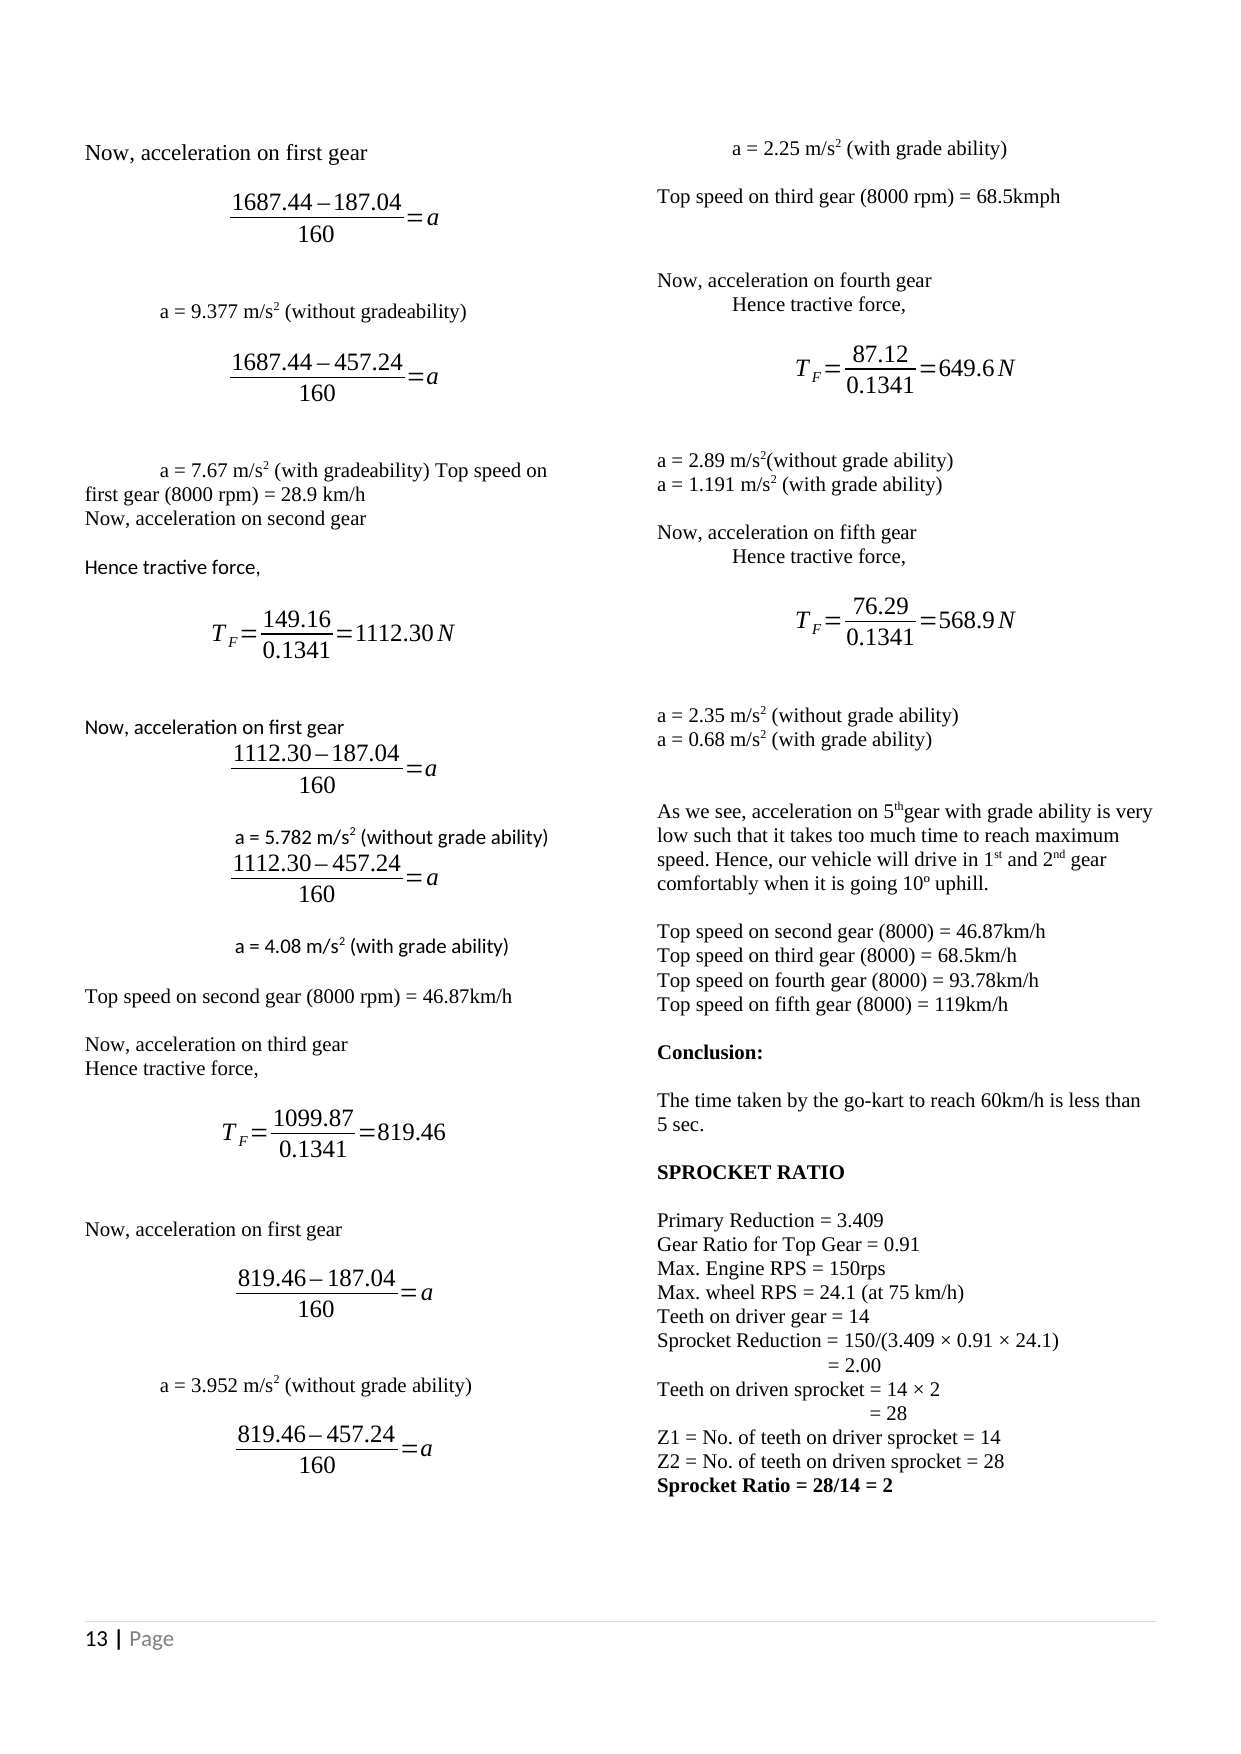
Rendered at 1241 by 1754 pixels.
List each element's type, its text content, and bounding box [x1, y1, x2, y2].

text Sprocket Ratio = 28/14 = 2 [657, 1473, 1156, 1497]
text Hence tractive force, [657, 544, 1156, 568]
text a = 1.191 m/s2 (with grade ability) [657, 472, 1156, 496]
text Top speed on fifth gear (8000) = 119km/h [657, 992, 1156, 1016]
text Z2 = No. of teeth on driven sprocket = 28 [657, 1449, 1156, 1473]
text a = 5.782 m/s2 (without grade ability) [159, 824, 583, 849]
text a = 4.08 m/s2 (with grade ability) [159, 933, 583, 959]
text a = 2.35 m/s2 (without grade ability) [657, 703, 1156, 727]
text Now, acceleration on fourth gear [657, 268, 1156, 292]
text Sprocket Reduction = 150/(3.409 × 0.91 × 24.1) [657, 1328, 1156, 1352]
text Now, acceleration on first gear [84, 714, 583, 740]
text Top speed on second gear (8000 rpm) = 46.87km/h [84, 984, 583, 1008]
text Now, acceleration on third gear [84, 1032, 583, 1056]
text Hence tractive force, [657, 292, 1156, 316]
text SPROCKET RATIO [657, 1160, 1156, 1184]
text Now, acceleration on first gear [84, 138, 583, 165]
text Teeth on driver gear = 14 [657, 1304, 1156, 1328]
text a = 2.89 m/s2(without grade ability) [657, 448, 1156, 472]
text a = 2.25 m/s2 (with grade ability) [657, 136, 1156, 160]
text Max. Engine RPS = 150rps [657, 1256, 1156, 1280]
text a = 3.952 m/s2 (without grade ability) [84, 1373, 583, 1397]
text Hence tractive force, [84, 1056, 583, 1080]
text Top speed on second gear (8000) = 46.87km/h [657, 919, 1156, 943]
text Now, acceleration on second gear [84, 506, 583, 530]
text Z1 = No. of teeth on driver sprocket = 14 [657, 1425, 1156, 1449]
text The time taken by the go-kart to reach 60km/h is less than 5 sec. [657, 1088, 1156, 1136]
text Now, acceleration on fifth gear [657, 520, 1156, 544]
text Primary Reduction = 3.409 [657, 1208, 1156, 1232]
text Top speed on fourth gear (8000) = 93.78km/h [657, 967, 1156, 992]
text = 28 [657, 1401, 1156, 1425]
text = 2.00 [657, 1352, 1156, 1377]
text a = 7.67 m/s2 (with gradeability) Top speed on first gear (8000 rpm) = 28.9 km/h [84, 458, 583, 506]
text Top speed on third gear (8000 rpm) = 68.5kmph [657, 184, 1156, 208]
text a = 0.68 m/s2 (with grade ability) [657, 727, 1156, 751]
text Now, acceleration on first gear [84, 1216, 583, 1241]
text Max. wheel RPS = 24.1 (at 75 km/h) [657, 1280, 1156, 1304]
text Teeth on driven sprocket = 14 × 2 [657, 1377, 1156, 1401]
text Gear Ratio for Top Gear = 0.91 [657, 1232, 1156, 1256]
text Conclusion: [657, 1040, 1156, 1064]
text As we see, acceleration on 5thgear with grade ability is very low such that it takes too much time to reach maximum speed. Hence, our vehicle will drive in 1st and 2nd gear comfortably when it is going 10º uphill. [657, 799, 1156, 895]
text Top speed on third gear (8000) = 68.5km/h [657, 943, 1156, 967]
text a = 9.377 m/s2 (without gradeability) [84, 299, 583, 323]
text Hence tractive force, [84, 554, 583, 580]
